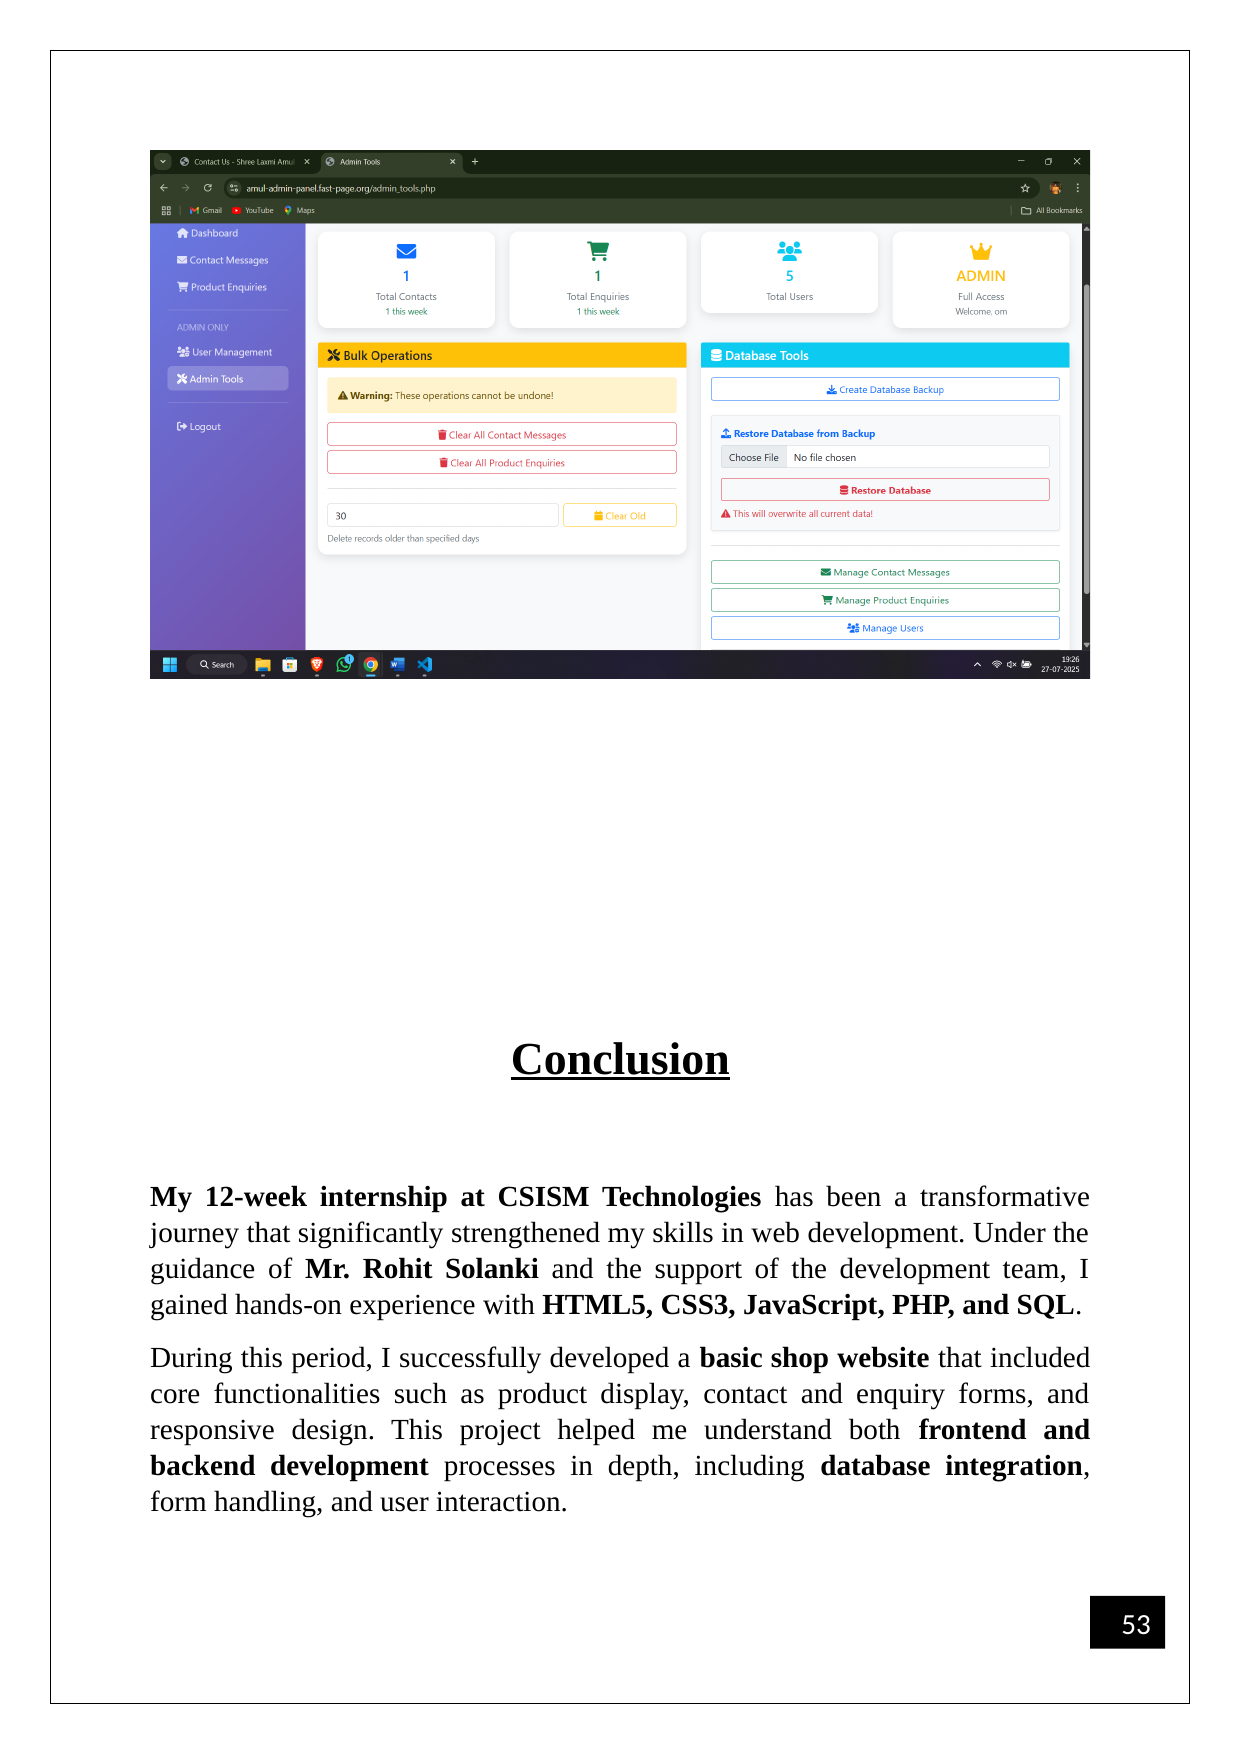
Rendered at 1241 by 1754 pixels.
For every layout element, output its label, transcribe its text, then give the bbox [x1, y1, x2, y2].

text My 12-week internship at CSISM Technologies has been a transformative journey that significantly strengthened my skills in web development. Under the guidance of Mr. Rohit Solanki and the support of the development team, I gained hands-on experience with HTML5, CSS3, JavaScript, PHP, and SQL. [150, 1179, 1090, 1321]
text Conclusion [150, 1032, 1090, 1084]
text During this period, I successfully developed a basic shop website that included core functionalities such as product display, contact and enquiry forms, and responsive design. This project helped me understand both frontend and backend development processes in depth, including database integration, form handling, and user interaction. [150, 1340, 1090, 1518]
picture [150, 150, 1091, 679]
